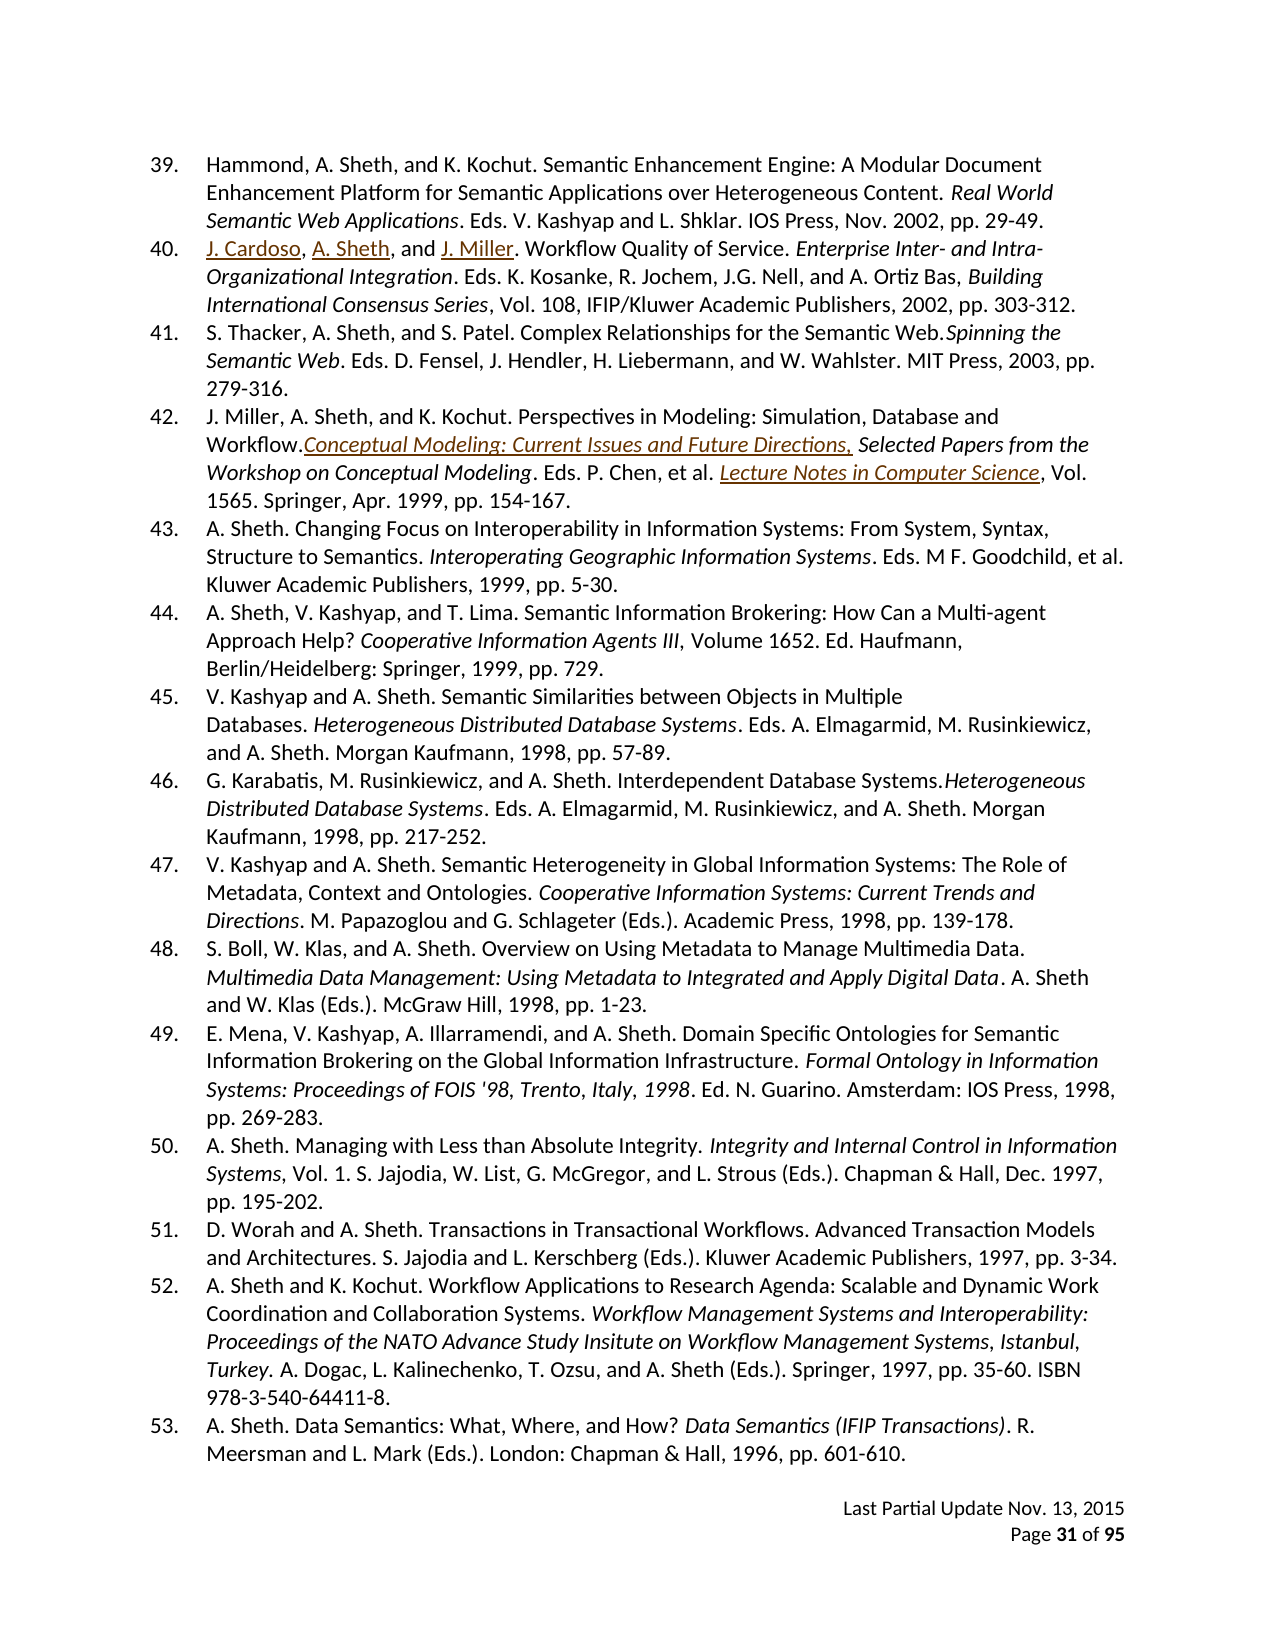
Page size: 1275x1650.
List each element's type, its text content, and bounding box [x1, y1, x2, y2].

list J. Miller, A. Sheth, and K. Kochut. Perspectives in Modeling: Simulation, Database and Workflow.Conceptual Modeling: Current Issues and Future Directions, Selected Papers from the Workshop on Conceptual Modeling. Eds. P. Chen, et al. Lecture Notes in Computer Science, Vol. 1565. Springer, Apr. 1999, pp. 154-167. [150, 402, 1125, 514]
list J. Cardoso, A. Sheth, and J. Miller. Workflow Quality of Service. Enterprise Inter- and Intra-Organizational Integration. Eds. K. Kosanke, R. Jochem, J.G. Nell, and A. Ortiz Bas, Building International Consensus Series, Vol. 108, IFIP/Kluwer Academic Publishers, 2002, pp. 303-312. [150, 234, 1125, 318]
list D. Worah and A. Sheth. Transactions in Transactional Workflows. Advanced Transaction Models and Architectures. S. Jajodia and L. Kerschberg (Eds.). Kluwer Academic Publishers, 1997, pp. 3-34. [150, 1215, 1125, 1271]
list V. Kashyap and A. Sheth. Semantic Heterogeneity in Global Information Systems: The Role of Metadata, Context and Ontologies. Cooperative Information Systems: Current Trends and Directions. M. Papazoglou and G. Schlageter (Eds.). Academic Press, 1998, pp. 139-178. [150, 851, 1125, 934]
list Hammond, A. Sheth, and K. Kochut. Semantic Enhancement Engine: A Modular Document Enhancement Platform for Semantic Applications over Heterogeneous Content. Real World Semantic Web Applications. Eds. V. Kashyap and L. Shklar. IOS Press, Nov. 2002, pp. 29-49. [150, 150, 1125, 234]
list G. Karabatis, M. Rusinkiewicz, and A. Sheth. Interdependent Database Systems.Heterogeneous Distributed Database Systems. Eds. A. Elmagarmid, M. Rusinkiewicz, and A. Sheth. Morgan Kaufmann, 1998, pp. 217-252. [150, 766, 1125, 851]
list V. Kashyap and A. Sheth. Semantic Similarities between Objects in Multiple Databases. Heterogeneous Distributed Database Systems. Eds. A. Elmagarmid, M. Rusinkiewicz, and A. Sheth. Morgan Kaufmann, 1998, pp. 57-89. [150, 682, 1125, 766]
list A. Sheth. Managing with Less than Absolute Integrity. Integrity and Internal Control in Information Systems, Vol. 1. S. Jajodia, W. List, G. McGregor, and L. Strous (Eds.). Chapman & Hall, Dec. 1997, pp. 195-202. [150, 1131, 1125, 1215]
list S. Boll, W. Klas, and A. Sheth. Overview on Using Metadata to Manage Multimedia Data. Multimedia Data Management: Using Metadata to Integrated and Apply Digital Data. A. Sheth and W. Klas (Eds.). McGraw Hill, 1998, pp. 1-23. [150, 934, 1125, 1019]
list E. Mena, V. Kashyap, A. Illarramendi, and A. Sheth. Domain Specific Ontologies for Semantic Information Brokering on the Global Information Infrastructure. Formal Ontology in Information Systems: Proceedings of FOIS '98, Trento, Italy, 1998. Ed. N. Guarino. Amsterdam: IOS Press, 1998, pp. 269-283. [150, 1019, 1125, 1131]
list A. Sheth, V. Kashyap, and T. Lima. Semantic Information Brokering: How Can a Multi-agent Approach Help? Cooperative Information Agents III, Volume 1652. Ed. Haufmann, Berlin/Heidelberg: Springer, 1999, pp. 729. [150, 598, 1125, 682]
list S. Thacker, A. Sheth, and S. Patel. Complex Relationships for the Semantic Web.Spinning the Semantic Web. Eds. D. Fensel, J. Hendler, H. Liebermann, and W. Wahlster. MIT Press, 2003, pp. 279-316. [150, 318, 1125, 402]
list A. Sheth and K. Kochut. Workflow Applications to Research Agenda: Scalable and Dynamic Work Coordination and Collaboration Systems. Workflow Management Systems and Interoperability: Proceedings of the NATO Advance Study Insitute on Workflow Management Systems, Istanbul, Turkey. A. Dogac, L. Kalinechenko, T. Ozsu, and A. Sheth (Eds.). Springer, 1997, pp. 35-60. ISBN 978-3-540-64411-8. [150, 1271, 1125, 1411]
list A. Sheth. Changing Focus on Interoperability in Information Systems: From System, Syntax, Structure to Semantics. Interoperating Geographic Information Systems. Eds. M F. Goodchild, et al. Kluwer Academic Publishers, 1999, pp. 5-30. [150, 514, 1125, 598]
list A. Sheth. Data Semantics: What, Where, and How? Data Semantics (IFIP Transactions). R. Meersman and L. Mark (Eds.). London: Chapman & Hall, 1996, pp. 601-610. [150, 1411, 1125, 1467]
